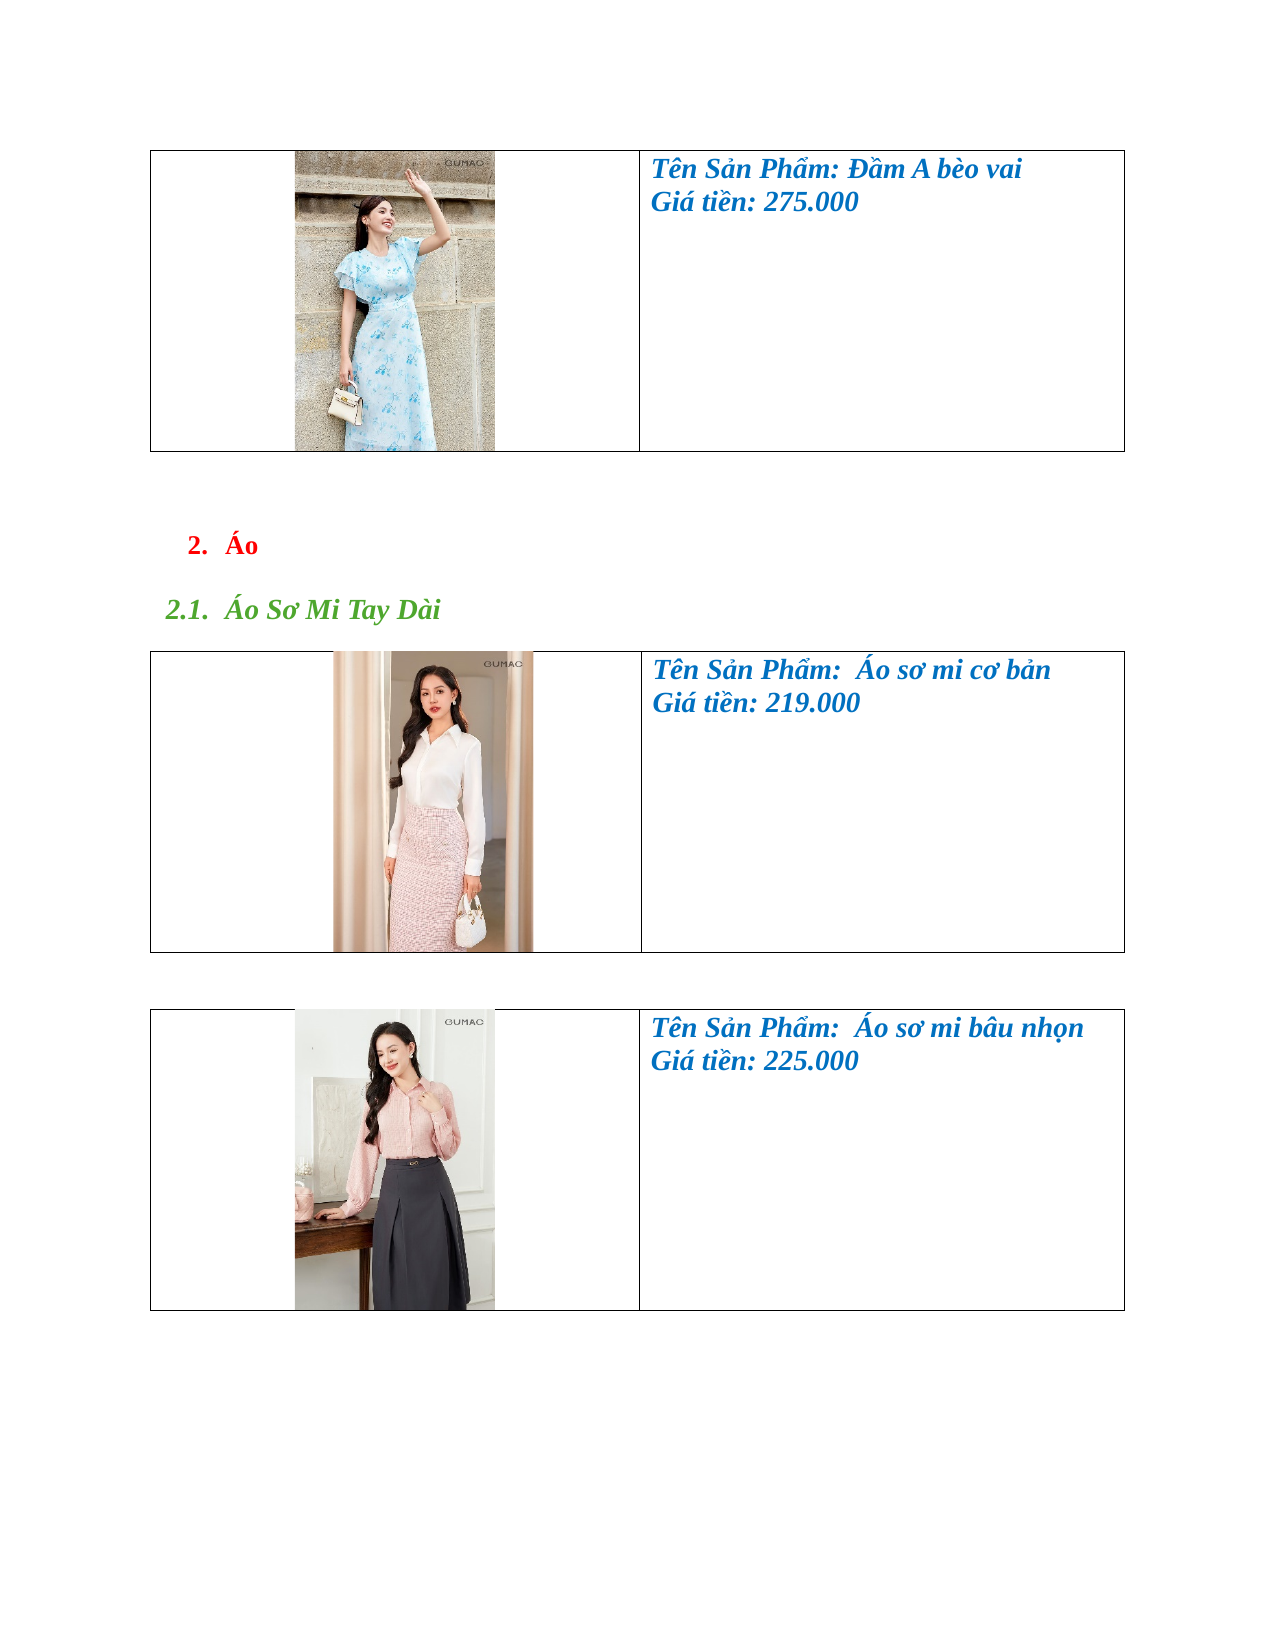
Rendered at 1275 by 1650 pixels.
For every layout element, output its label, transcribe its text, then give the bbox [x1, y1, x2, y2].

subtitle Áo Sơ Mi Tay Dài [187, 592, 1125, 626]
picture [333, 651, 534, 952]
table_header Tên Sản Phẩm: Áo sơ mi bâu nhọn Giá tiền: 225.000 [640, 1010, 1124, 1310]
table_header [534, 652, 641, 952]
picture [294, 1009, 495, 1310]
table_header [495, 151, 639, 451]
table_header [495, 1010, 639, 1310]
table_header [151, 652, 333, 952]
subtitle Áo [187, 529, 1125, 560]
table_header Tên Sản Phẩm: Đầm A bèo vai Giá tiền: 275.000 [640, 151, 1124, 451]
table_header [151, 1010, 294, 1310]
picture [294, 151, 495, 451]
table_header [151, 151, 294, 451]
table_header Tên Sản Phẩm: Áo sơ mi cơ bản Giá tiền: 219.000 [642, 652, 1124, 952]
